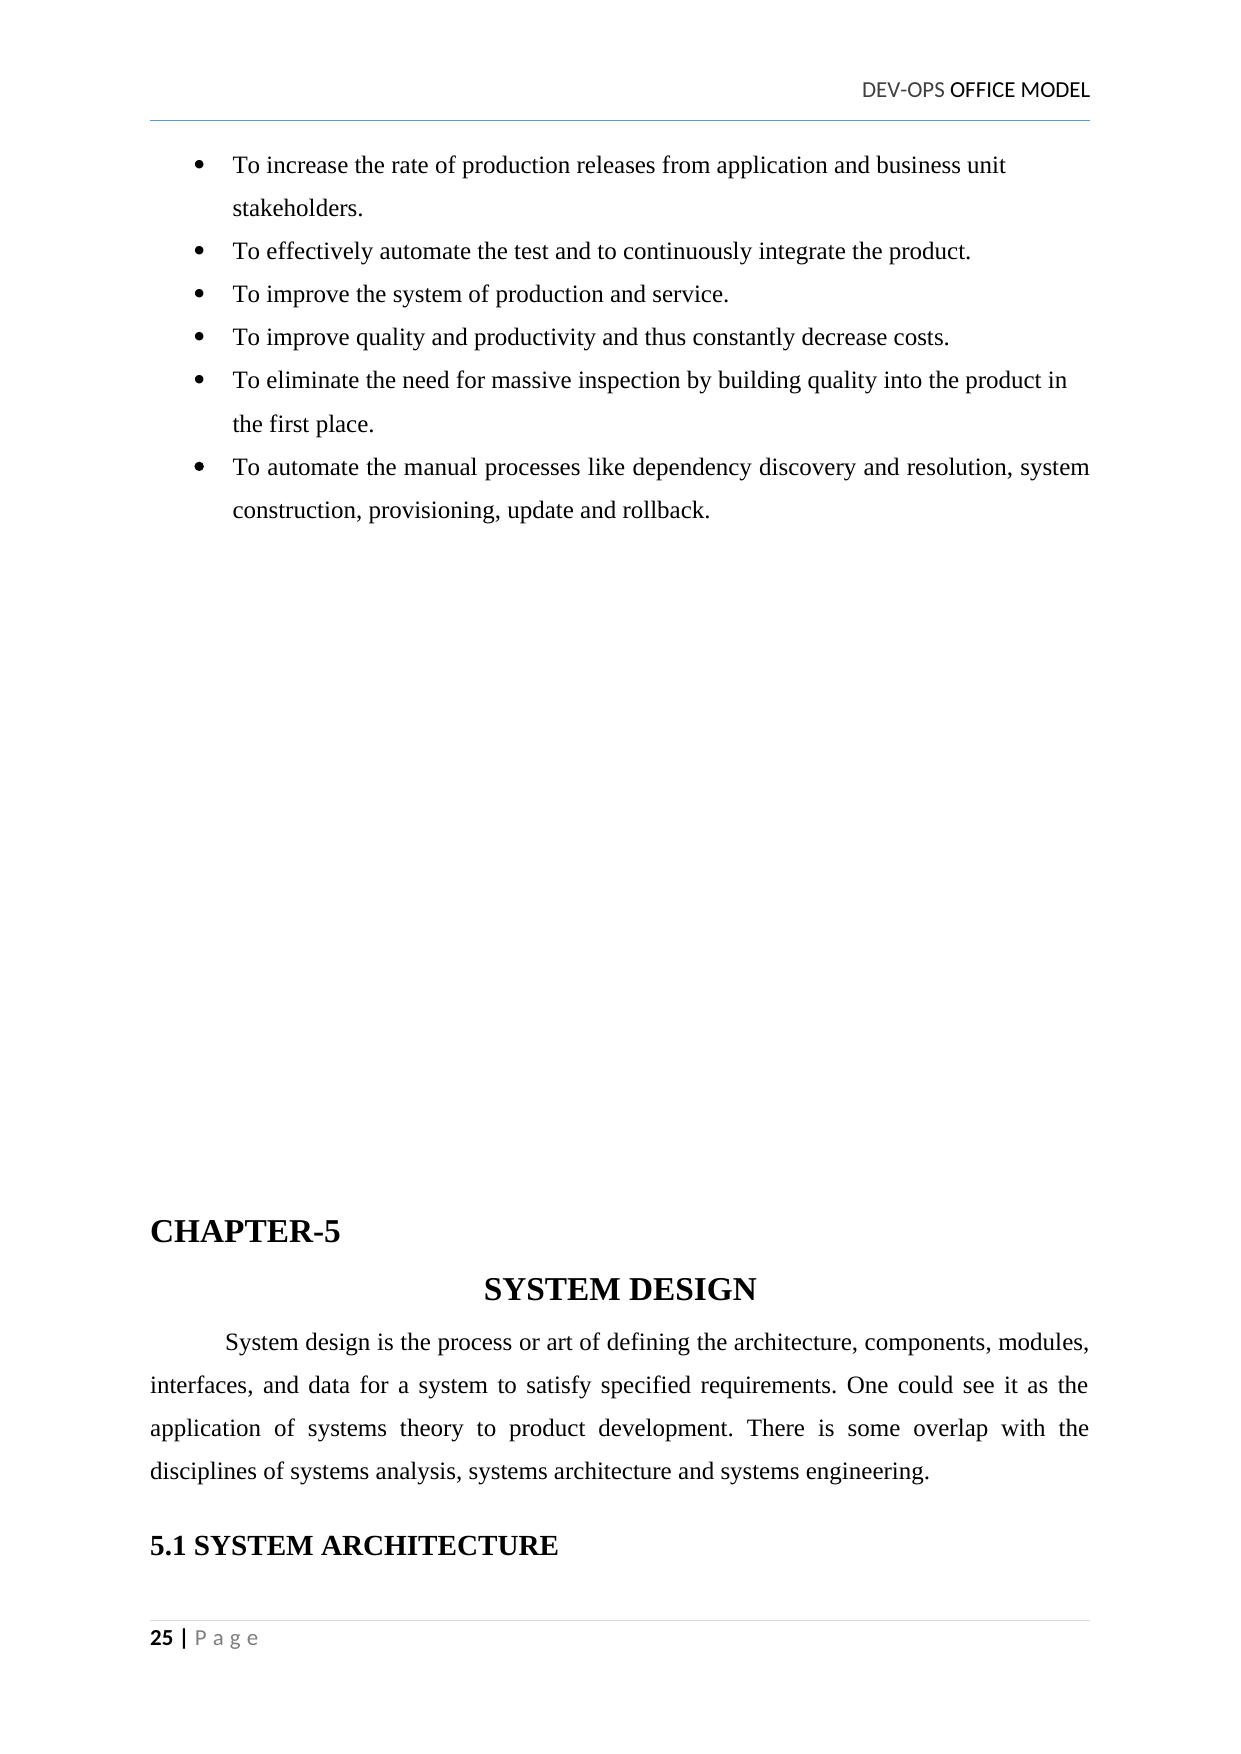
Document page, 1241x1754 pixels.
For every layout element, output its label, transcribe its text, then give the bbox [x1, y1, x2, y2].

list To increase the rate of production releases from application and business unit stakeholders. [195, 150, 1090, 222]
list To automate the manual processes like dependency discovery and resolution, system construction, provisioning, update and rollback. [195, 452, 1090, 524]
text System design is the process or art of defining the architecture, components, modules, interfaces, and data for a system to satisfy specified requirements. One could see it as the application of systems theory to product development. There is some overlap with the disciplines of systems analysis, systems architecture and systems engineering. [150, 1327, 1090, 1485]
list To improve quality and productivity and thus constantly decrease costs. [195, 322, 1090, 351]
list To improve the system of production and service. [195, 279, 1090, 308]
list To effectively automate the test and to continuously integrate the product. [195, 236, 1090, 265]
list To eliminate the need for massive inspection by building quality into the product in the first place. [195, 366, 1090, 437]
text CHAPTER-5 [150, 1212, 1090, 1250]
text SYSTEM DESIGN [150, 1269, 1090, 1308]
text 5.1 SYSTEM ARCHITECTURE [150, 1528, 1090, 1562]
